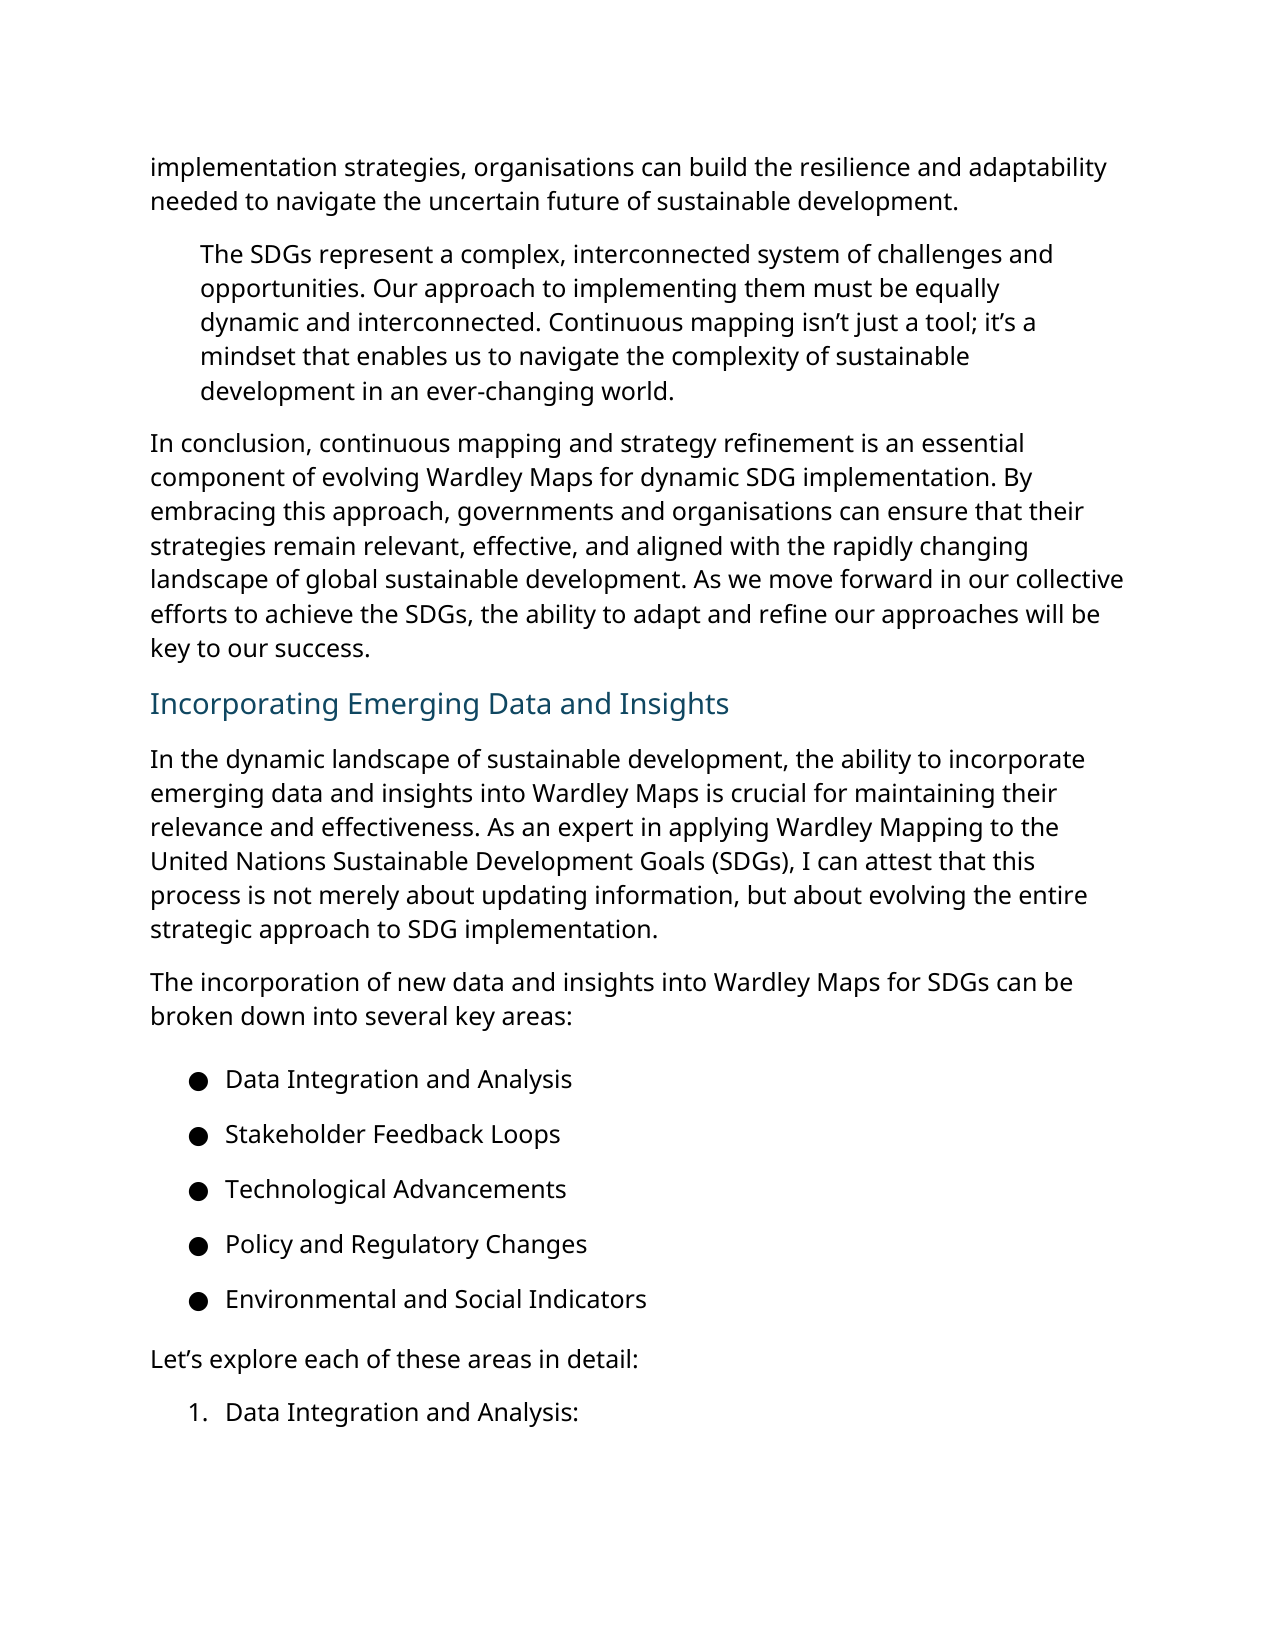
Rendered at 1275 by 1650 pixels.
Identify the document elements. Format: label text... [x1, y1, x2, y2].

text The SDGs represent a complex, interconnected system of challenges and opportunities. Our approach to implementing them must be equally dynamic and interconnected. Continuous mapping isn’t just a tool; it’s a mindset that enables us to navigate the complexity of sustainable development in an ever-changing world. [200, 237, 1075, 407]
list Data Integration and Analysis [187, 1052, 1125, 1103]
text The incorporation of new data and insights into Wardley Maps for SDGs can be broken down into several key areas: [150, 965, 1125, 1033]
text Let’s explore each of these areas in detail: [150, 1342, 1125, 1376]
list Data Integration and Analysis: [187, 1394, 1125, 1428]
list Technological Advancements [187, 1162, 1125, 1213]
list Environmental and Social Indicators [187, 1272, 1125, 1323]
text In conclusion, continuous mapping and strategy refinement is an essential component of evolving Wardley Maps for dynamic SDG implementation. By embracing this approach, governments and organisations can ensure that their strategies remain relevant, effective, and aligned with the rapidly changing landscape of global sustainable development. As we move forward in our collective efforts to achieve the SDGs, the ability to adapt and refine our approaches will be key to our success. [150, 426, 1125, 664]
subtitle Incorporating Emerging Data and Insights [150, 683, 1125, 723]
text In the dynamic landscape of sustainable development, the ability to incorporate emerging data and insights into Wardley Maps is crucial for maintaining their relevance and effectiveness. As an expert in applying Wardley Mapping to the United Nations Sustainable Development Goals (SDGs), I can attest that this process is not merely about updating information, but about evolving the entire strategic approach to SDG implementation. [150, 742, 1125, 946]
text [150, 150, 1125, 218]
list Stakeholder Feedback Loops [187, 1107, 1125, 1158]
list Policy and Regulatory Changes [187, 1217, 1125, 1268]
